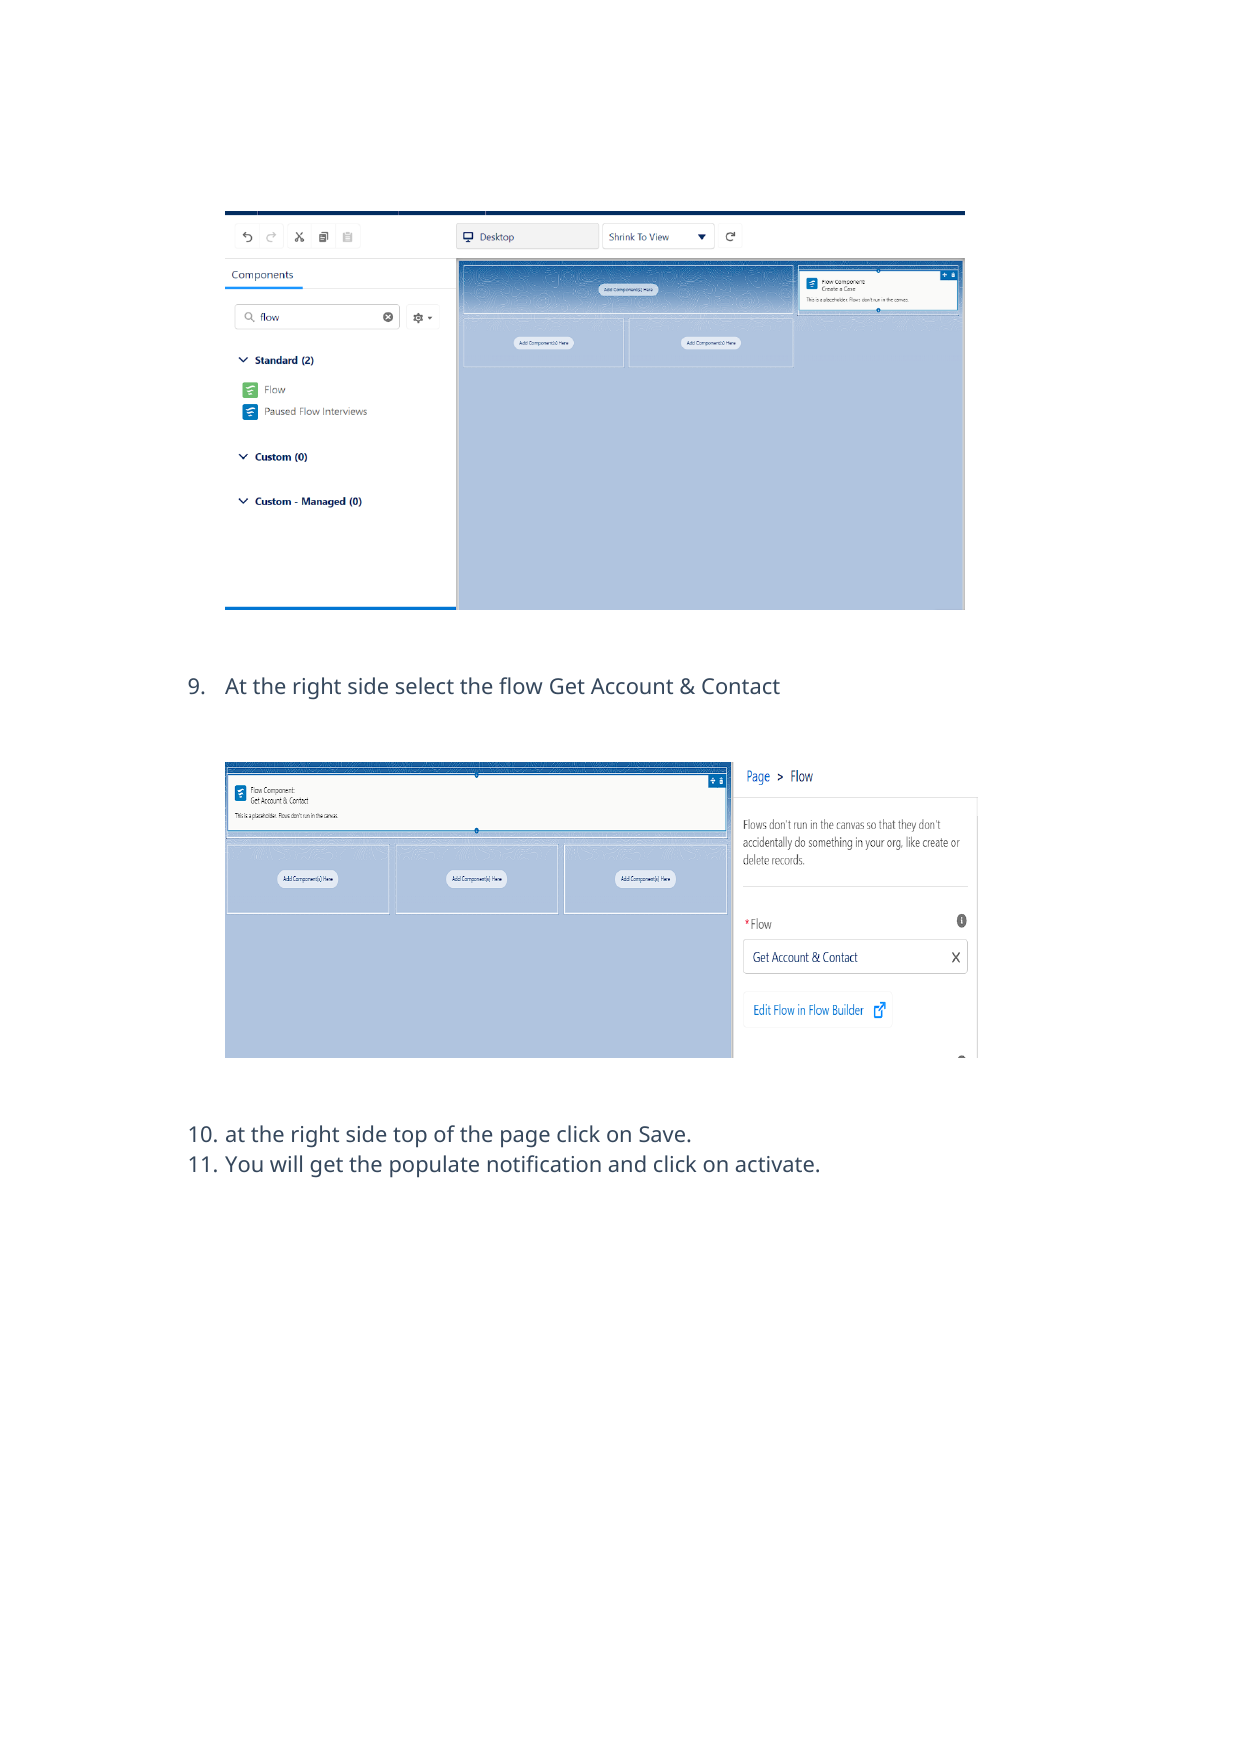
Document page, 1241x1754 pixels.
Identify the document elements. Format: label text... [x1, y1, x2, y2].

picture [225, 211, 965, 610]
list at the right side top of the page click on Save. [187, 1119, 1090, 1149]
list At the right side select the flow Get Account & Contact [187, 671, 1090, 701]
picture [225, 762, 978, 1058]
list You will get the populate notification and click on activate. [187, 1149, 1090, 1179]
